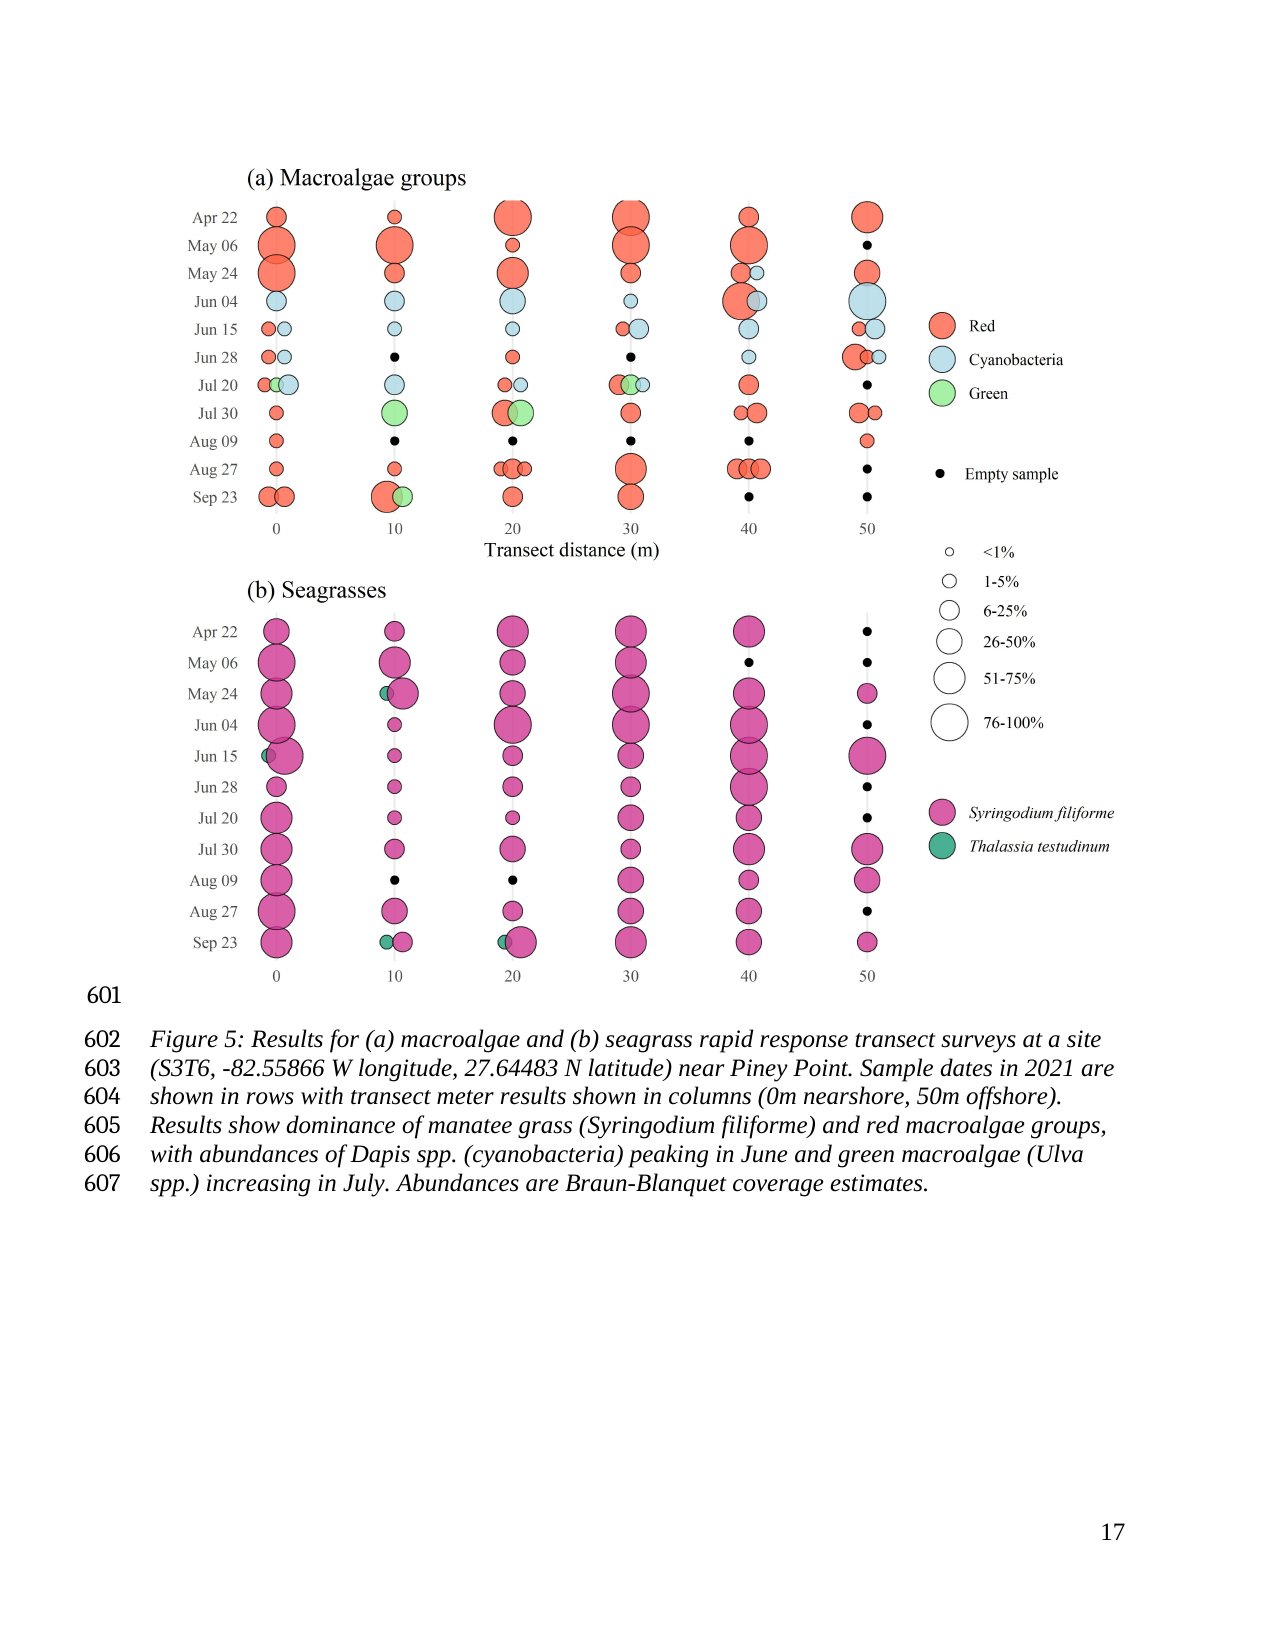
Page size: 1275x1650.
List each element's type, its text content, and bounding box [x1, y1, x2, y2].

text Figure 5: Results for (a) macroalgae and (b) seagrass rapid response transect surveys at a site (S3T6, -82.55866 W longitude, 27.64483 N latitude) near Piney Point. Sample dates in 2021 are shown in rows with transect meter results shown in columns (0m nearshore, 50m offshore). Results show dominance of manatee grass (Syringodium filiforme) and red macroalgae groups, with abundances of Dapis spp. (cyanobacteria) peaking in June and green macroalgae (Ulva spp.) increasing in July. Abundances are Braun-Blanquet coverage estimates. [150, 1024, 1125, 1196]
picture [168, 150, 1144, 1004]
